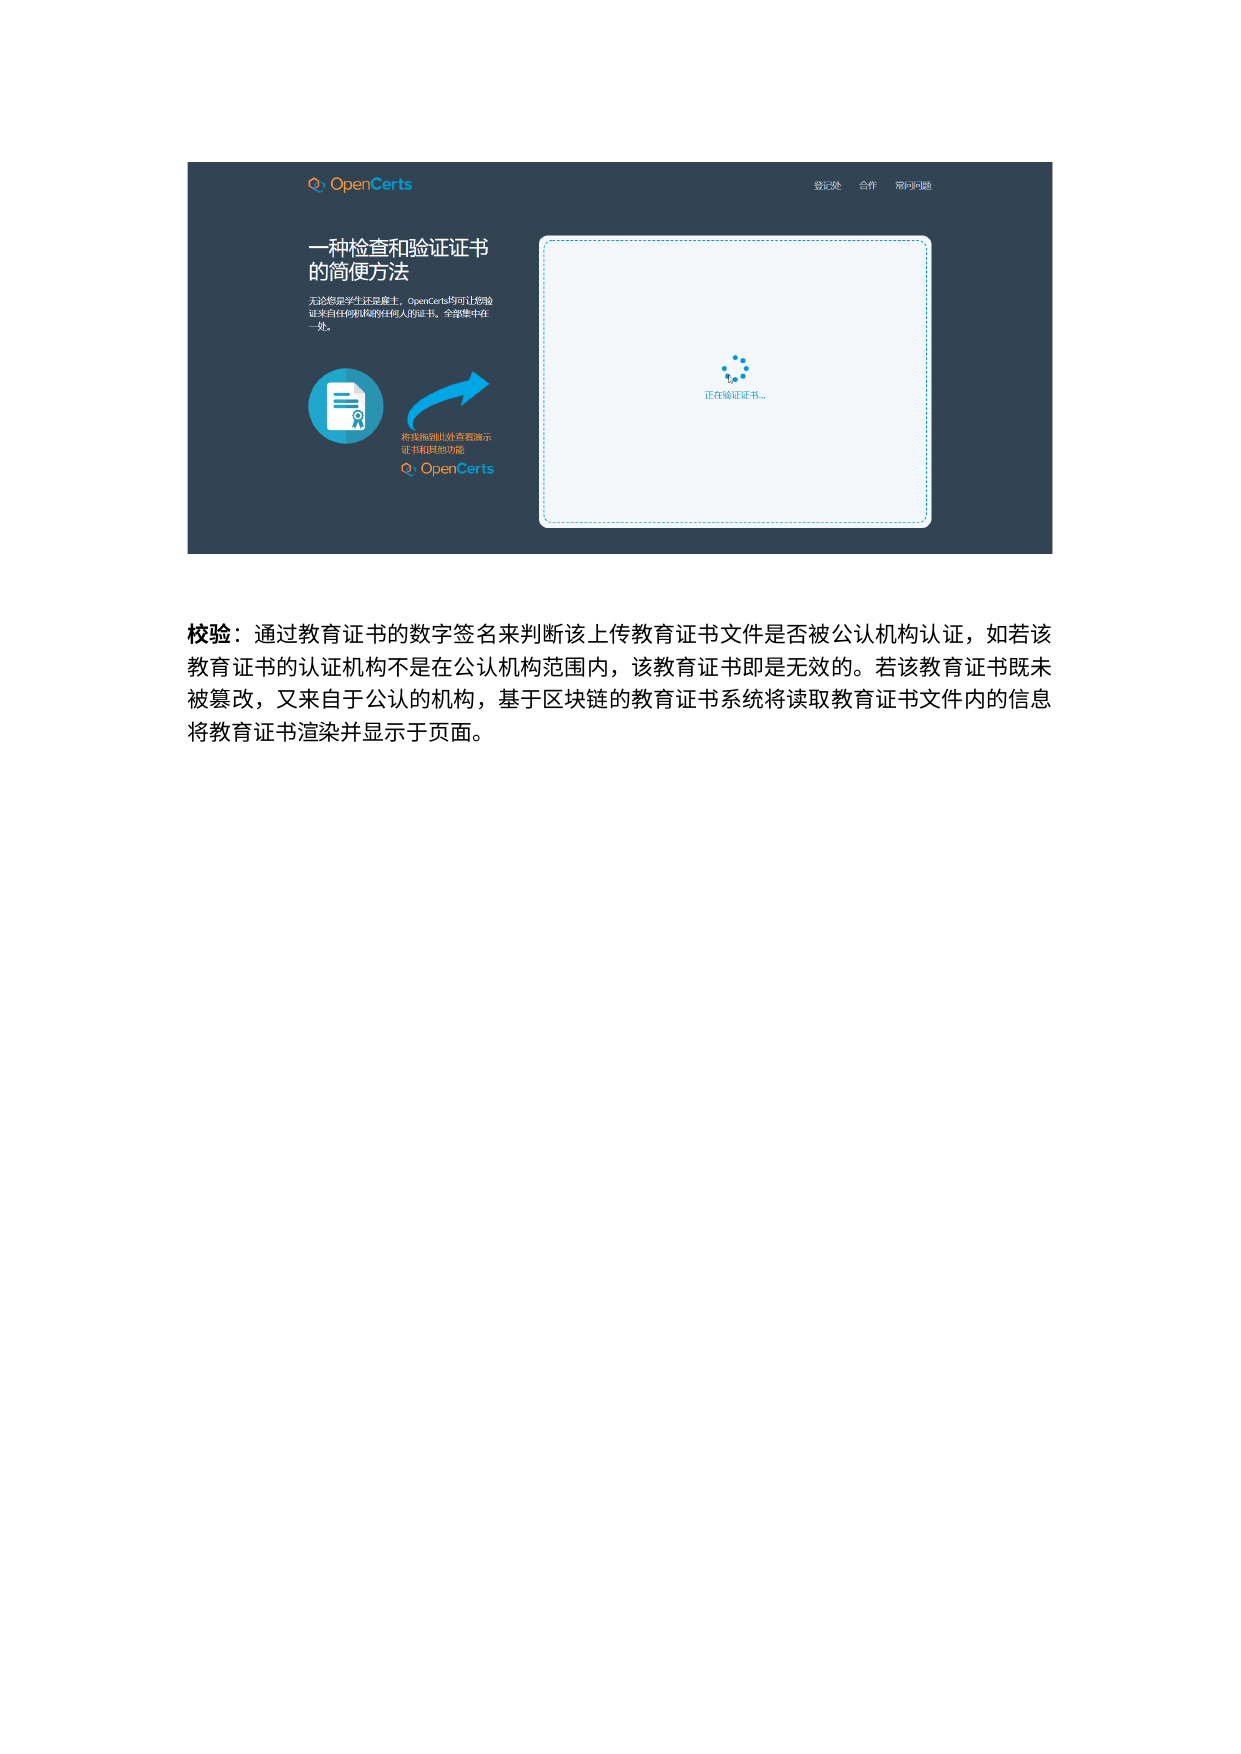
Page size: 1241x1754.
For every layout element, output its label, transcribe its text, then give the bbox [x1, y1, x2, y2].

text 校验：通过教育证书的数字签名来判断该上传教育证书文件是否被公认机构认证，如若该教育证书的认证机构不是在公认机构范围内，该教育证书即是无效的。若该教育证书既未被篡改，又来自于公认的机构，基于区块链的教育证书系统将读取教育证书文件内的信息，将教育证书渲染并显示于页面。 [187, 617, 1053, 747]
picture [187, 162, 1053, 554]
